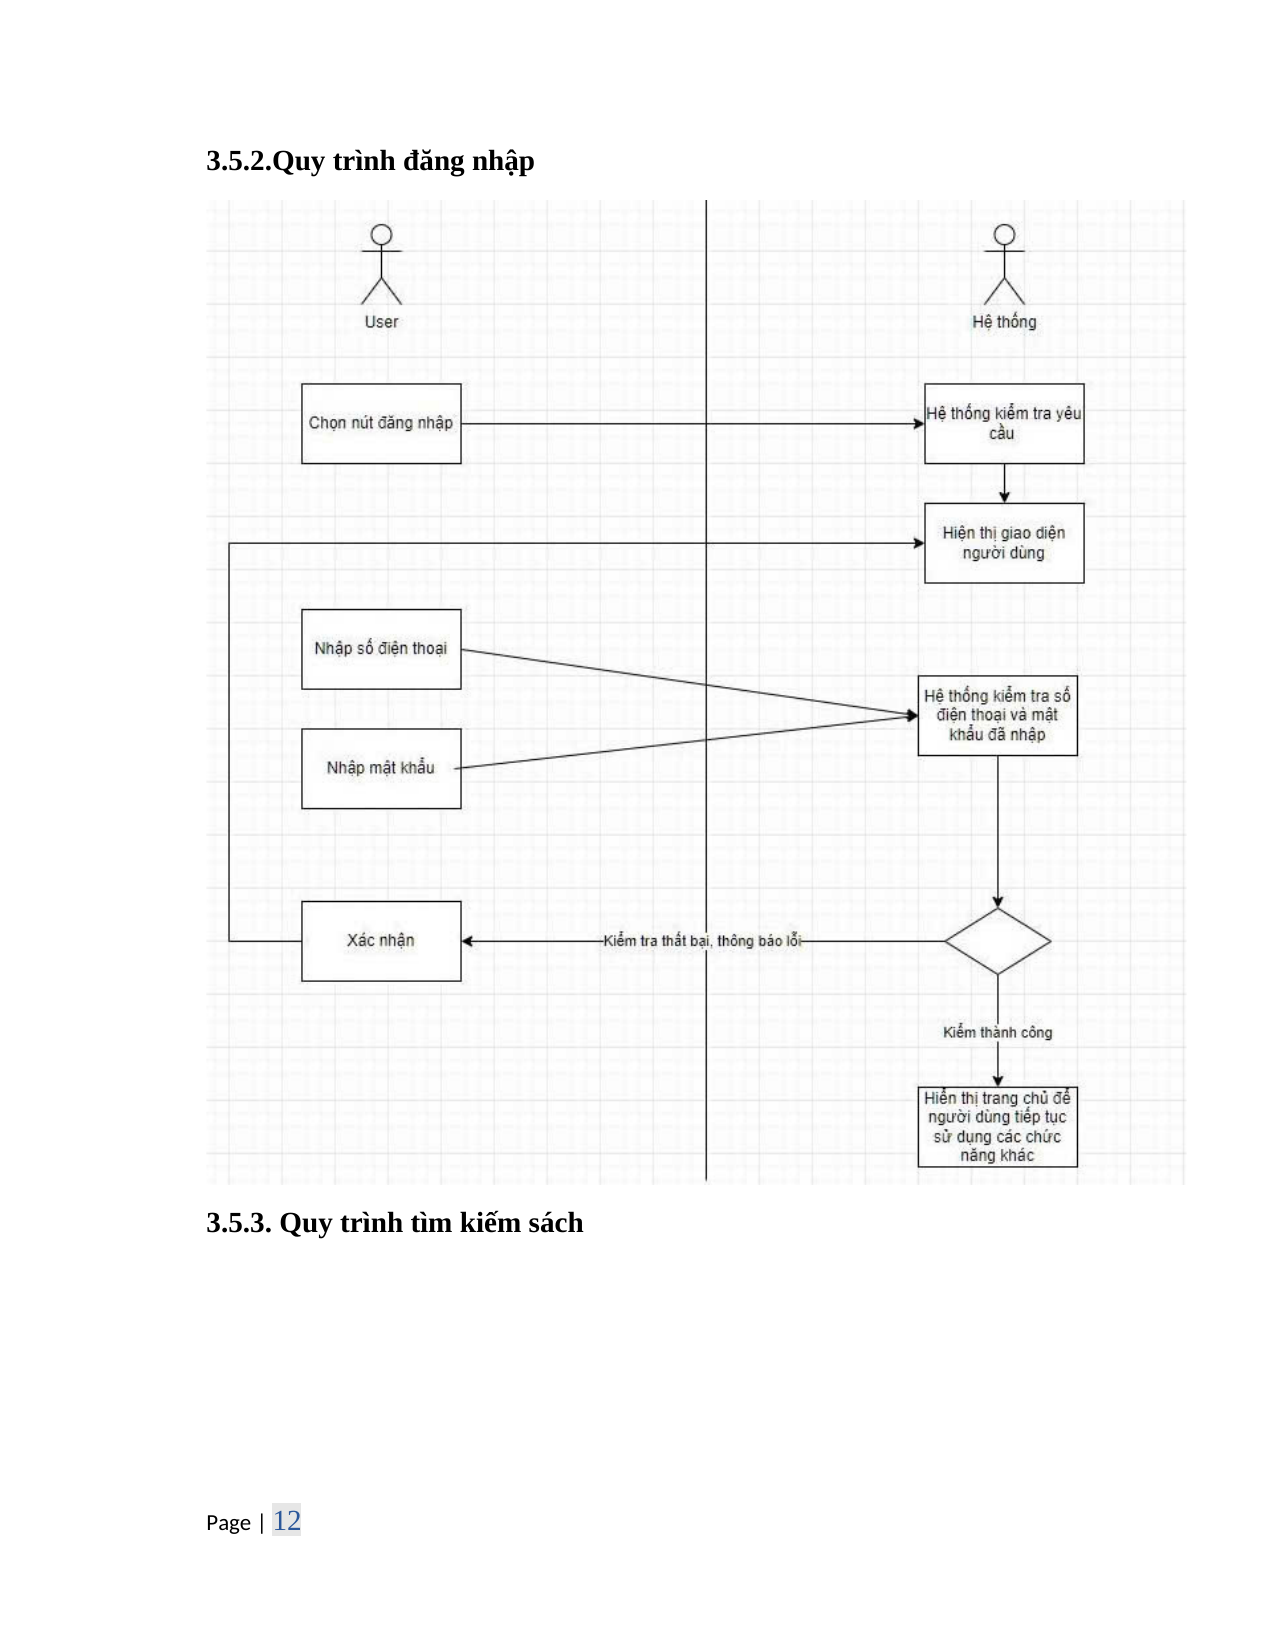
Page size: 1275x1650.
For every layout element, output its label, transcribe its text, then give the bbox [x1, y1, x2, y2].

subtitle 3.5.2.Quy trình đăng nhập [206, 150, 1187, 175]
subtitle 3.5.3. Quy trình tìm kiếm sách [206, 1212, 1187, 1237]
picture [206, 200, 1187, 1185]
